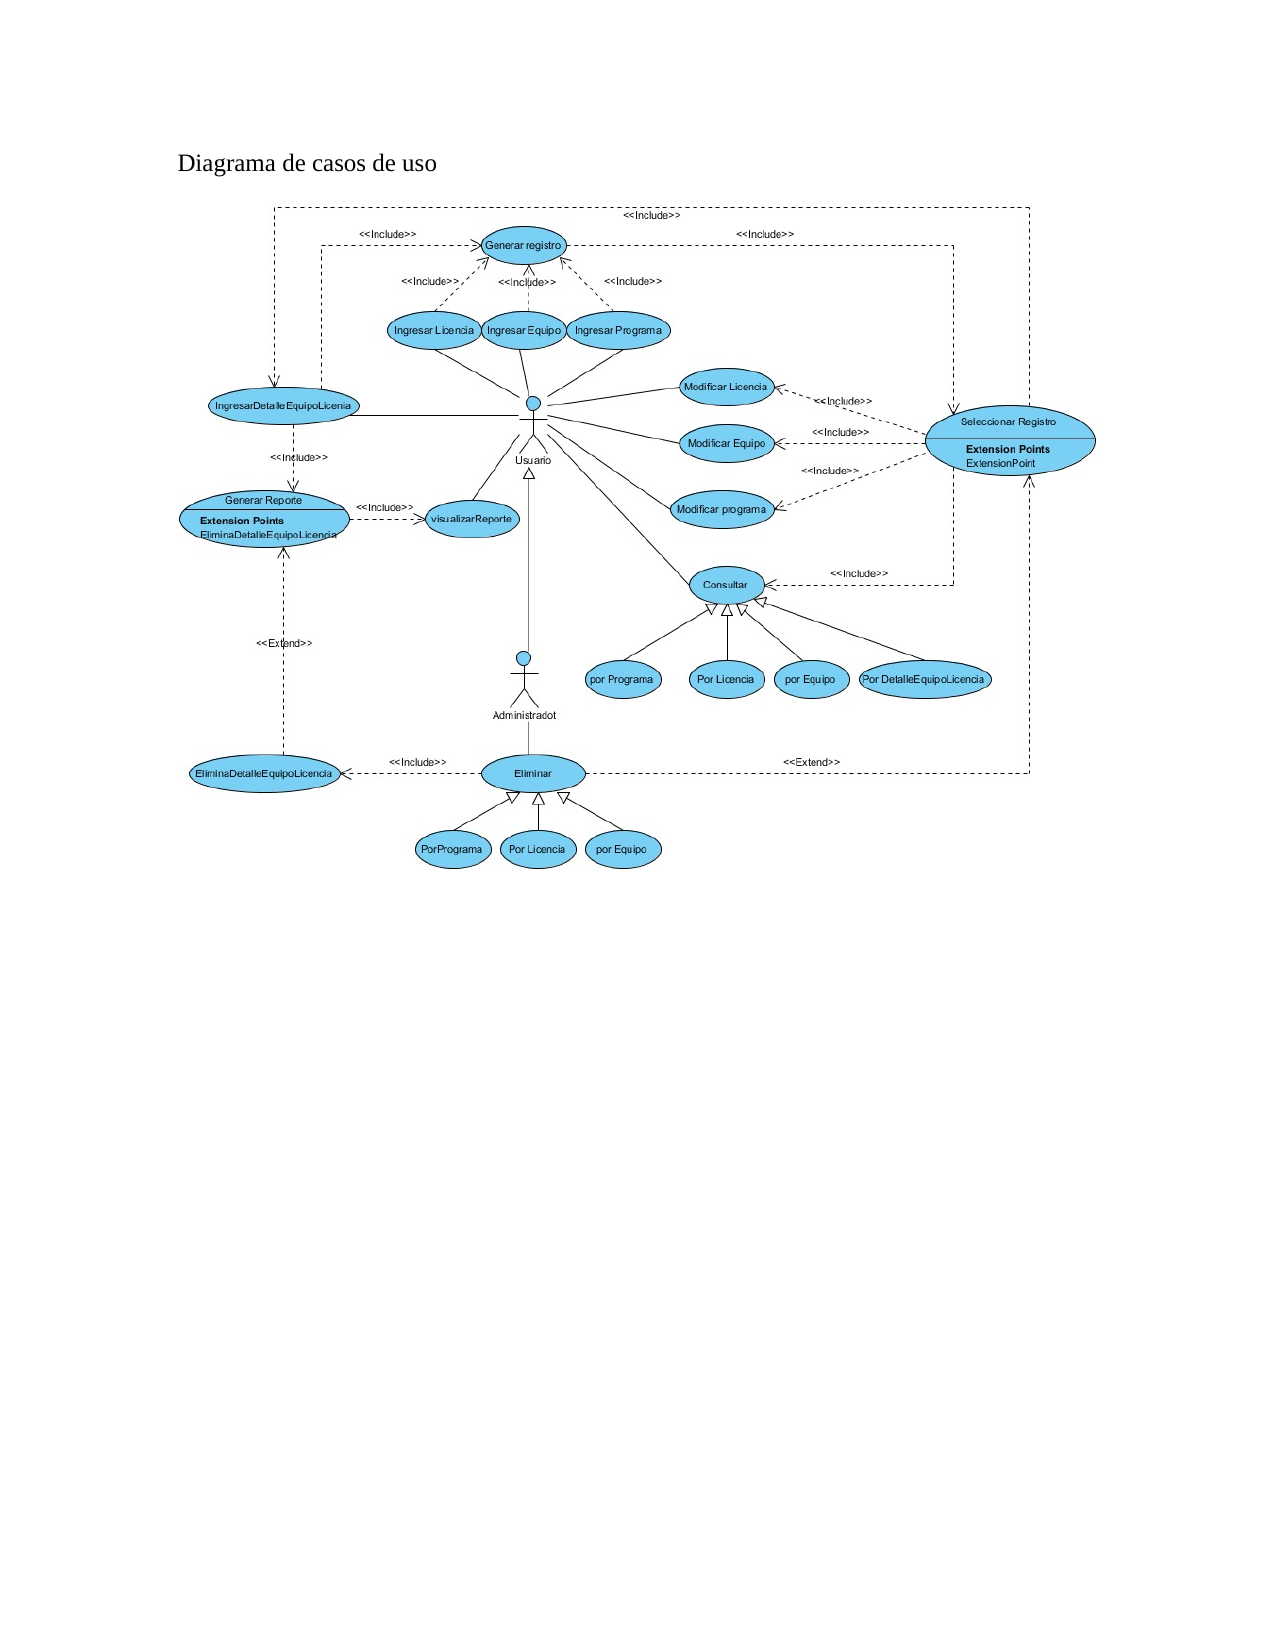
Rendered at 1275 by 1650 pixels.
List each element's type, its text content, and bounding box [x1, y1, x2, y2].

text Diagrama de casos de uso [177, 148, 1098, 176]
picture [177, 205, 1098, 871]
